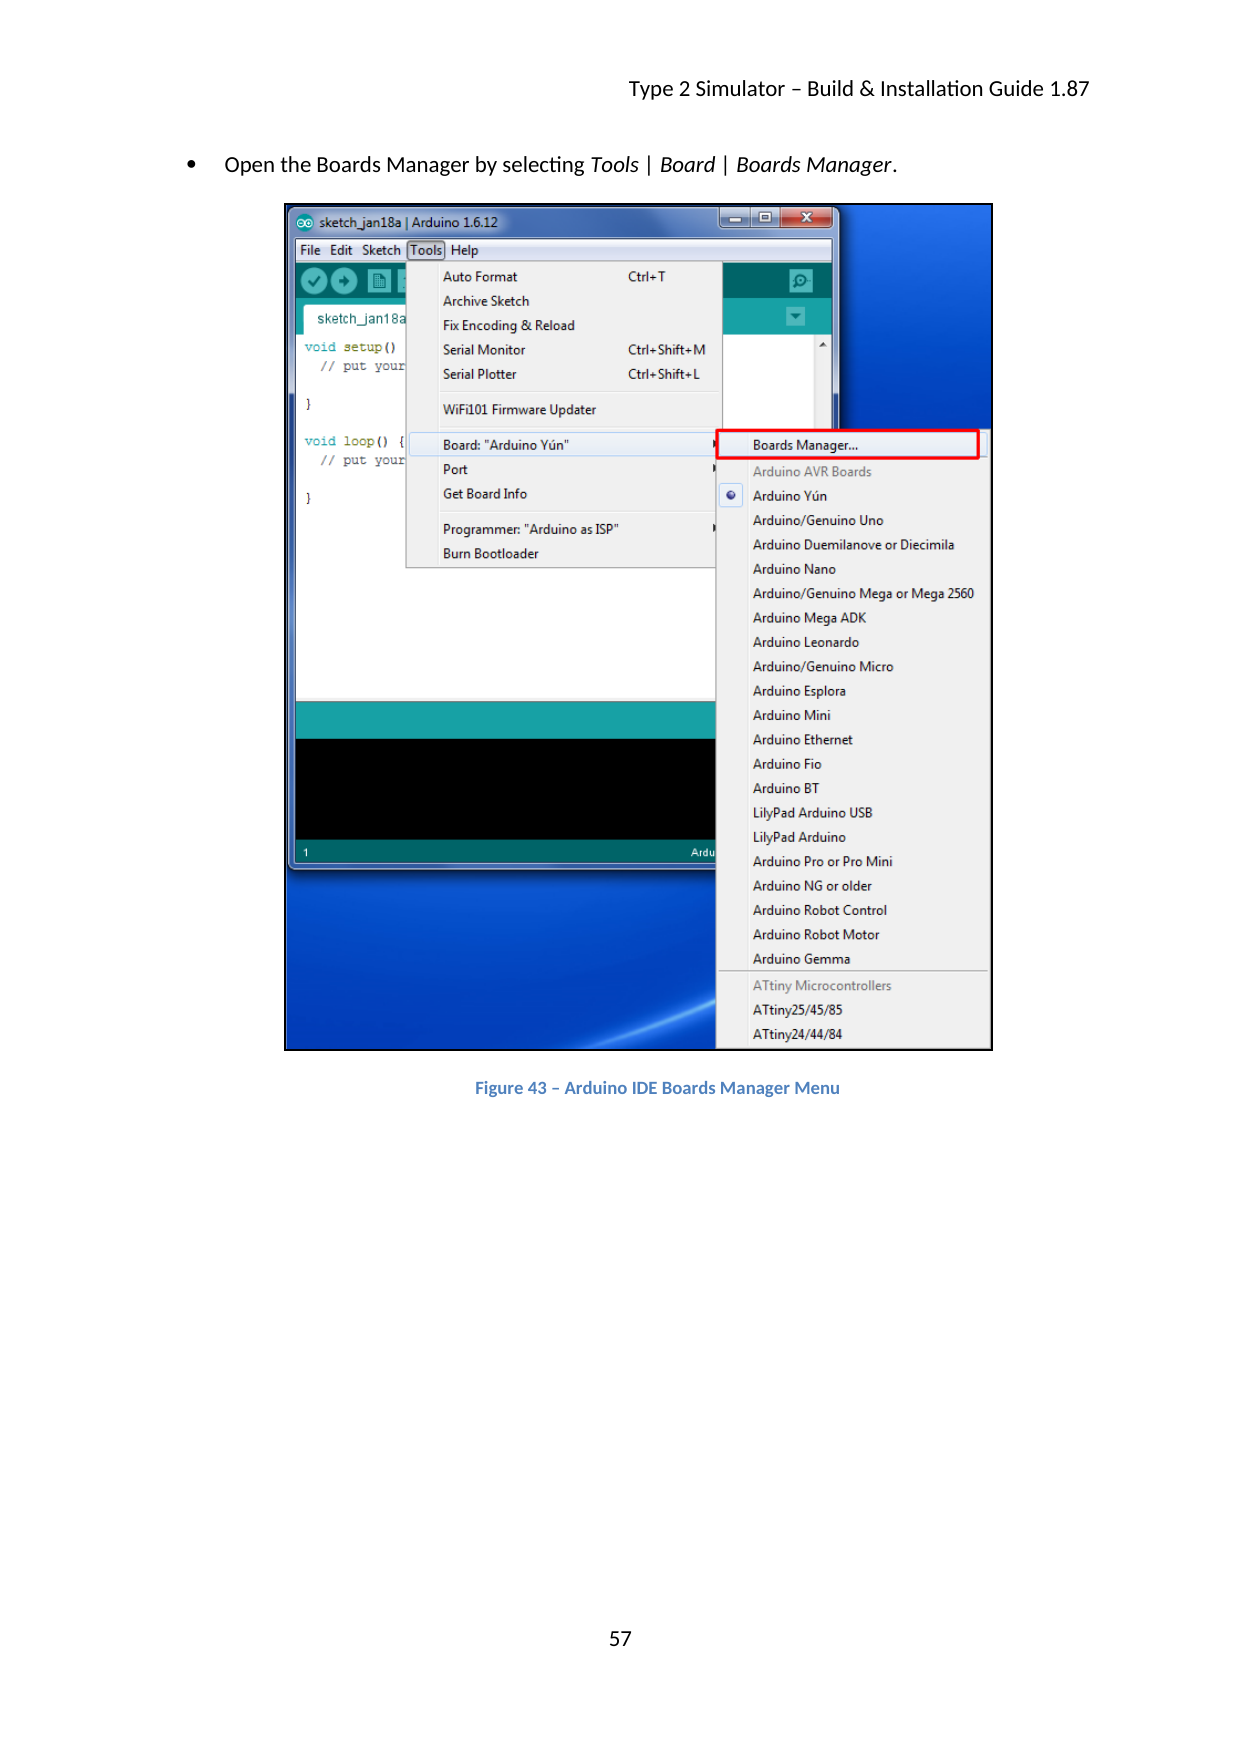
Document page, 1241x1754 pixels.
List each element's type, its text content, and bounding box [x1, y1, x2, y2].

picture [286, 205, 991, 1049]
text Figure 43 – Arduino IDE Boards Manager Menu [225, 1076, 1090, 1099]
list Open the Boards Manager by selecting Tools | Board | Boards Manager. [187, 150, 1090, 178]
